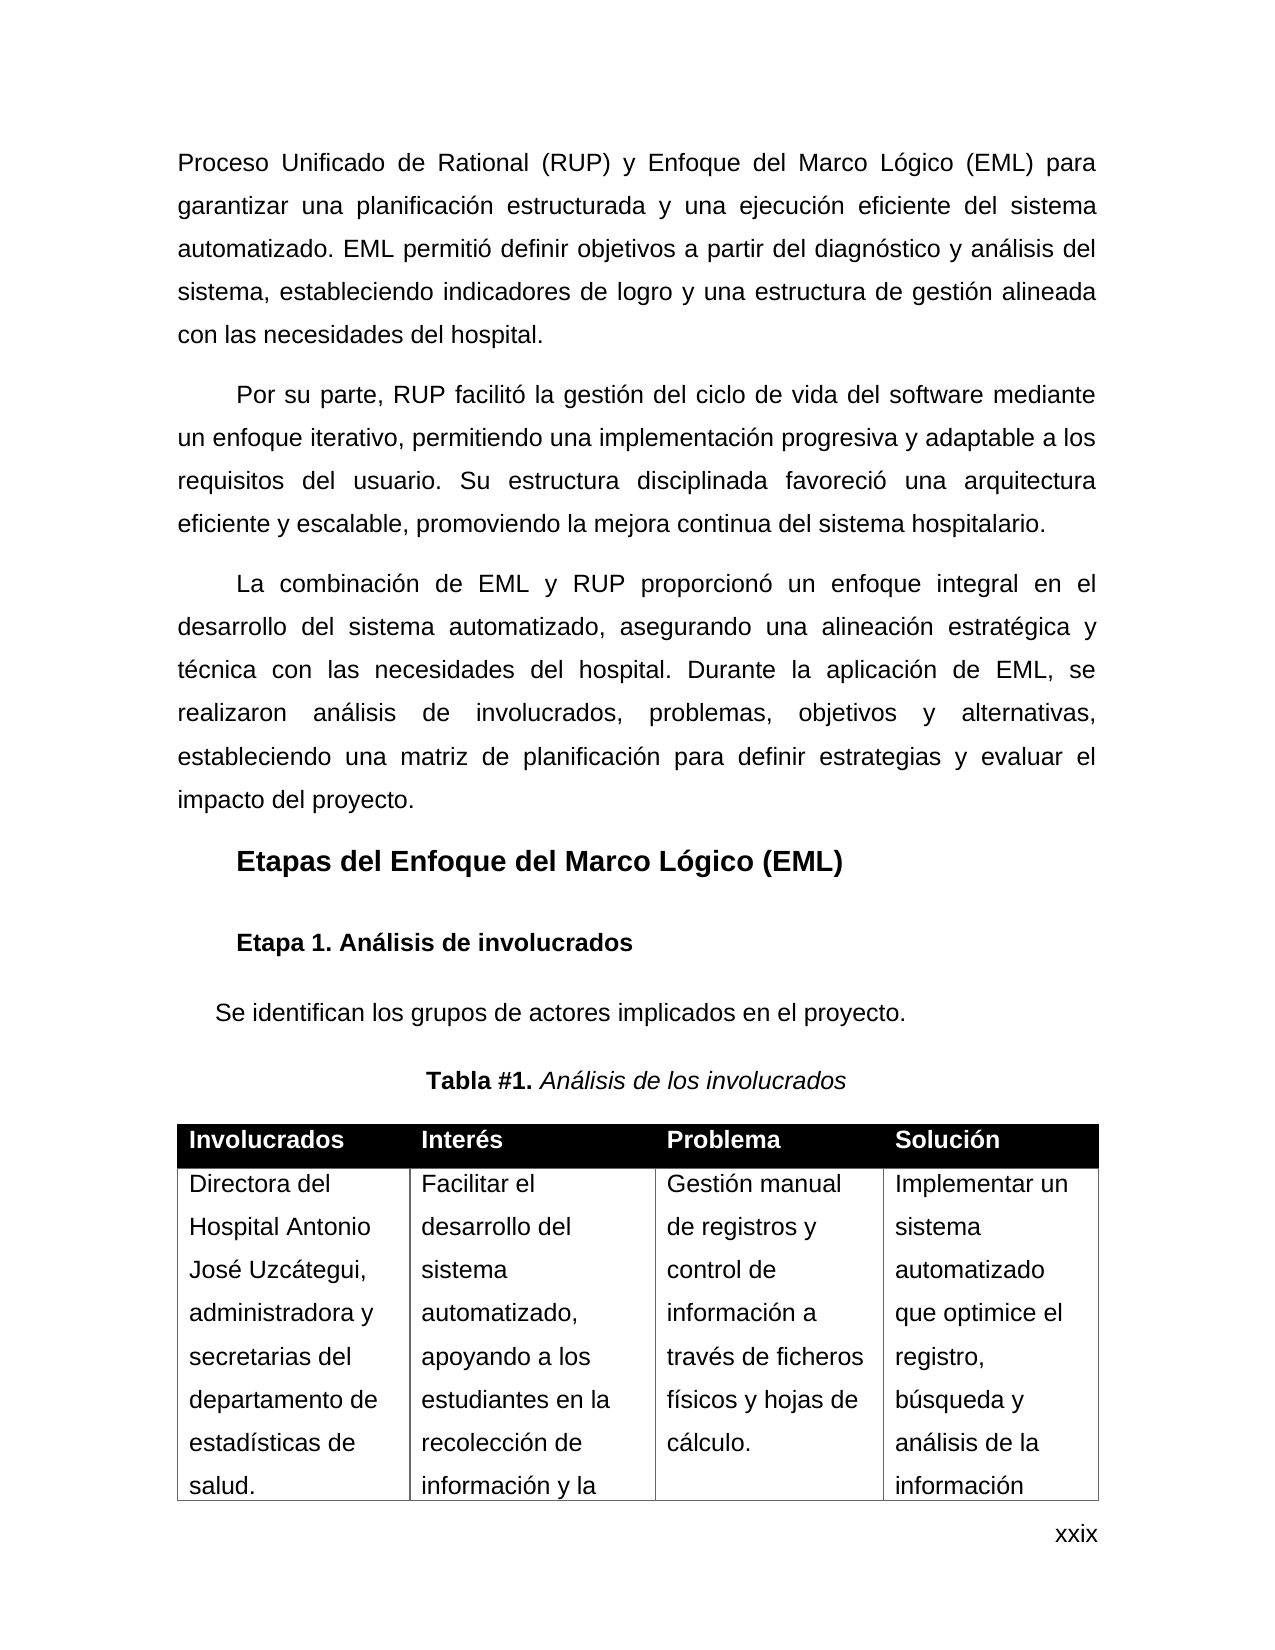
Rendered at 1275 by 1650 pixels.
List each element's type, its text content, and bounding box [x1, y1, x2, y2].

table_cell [884, 1169, 1098, 1499]
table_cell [178, 1169, 409, 1499]
text Tabla #1. Análisis de los involucrados [177, 1066, 1098, 1095]
text Se identifican los grupos de actores implicados en el proyecto. [177, 998, 1098, 1027]
table_header Interés [411, 1125, 655, 1168]
table_header Involucrados [178, 1125, 409, 1168]
table_header Problema [656, 1125, 883, 1168]
subtitle Etapa 1. Análisis de involucrados [236, 928, 1098, 957]
text Por su parte, RUP facilitó la gestión del ciclo de vida del software mediante un enfoque iterativo, permitiendo una implementación progresiva y adaptable a los requisitos del usuario. Su estructura disciplinada favoreció una arquitectura eficiente y escalable, promoviendo la mejora continua del sistema hospitalario. [177, 380, 1098, 538]
text La combinación de EML y RUP proporcionó un enfoque integral en el desarrollo del sistema automatizado, asegurando una alineación estratégica y técnica con las necesidades del hospital. Durante la aplicación de EML, se realizaron análisis de involucrados, problemas, objetivos y alternativas, estableciendo una matriz de planificación para definir estrategias y evaluar el impacto del proyecto. [177, 569, 1098, 813]
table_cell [656, 1169, 883, 1499]
table_header Solución [884, 1125, 1098, 1168]
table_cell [411, 1169, 655, 1499]
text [177, 148, 1098, 349]
subtitle Etapas del Enfoque del Marco Lógico (EML) [236, 844, 1098, 878]
